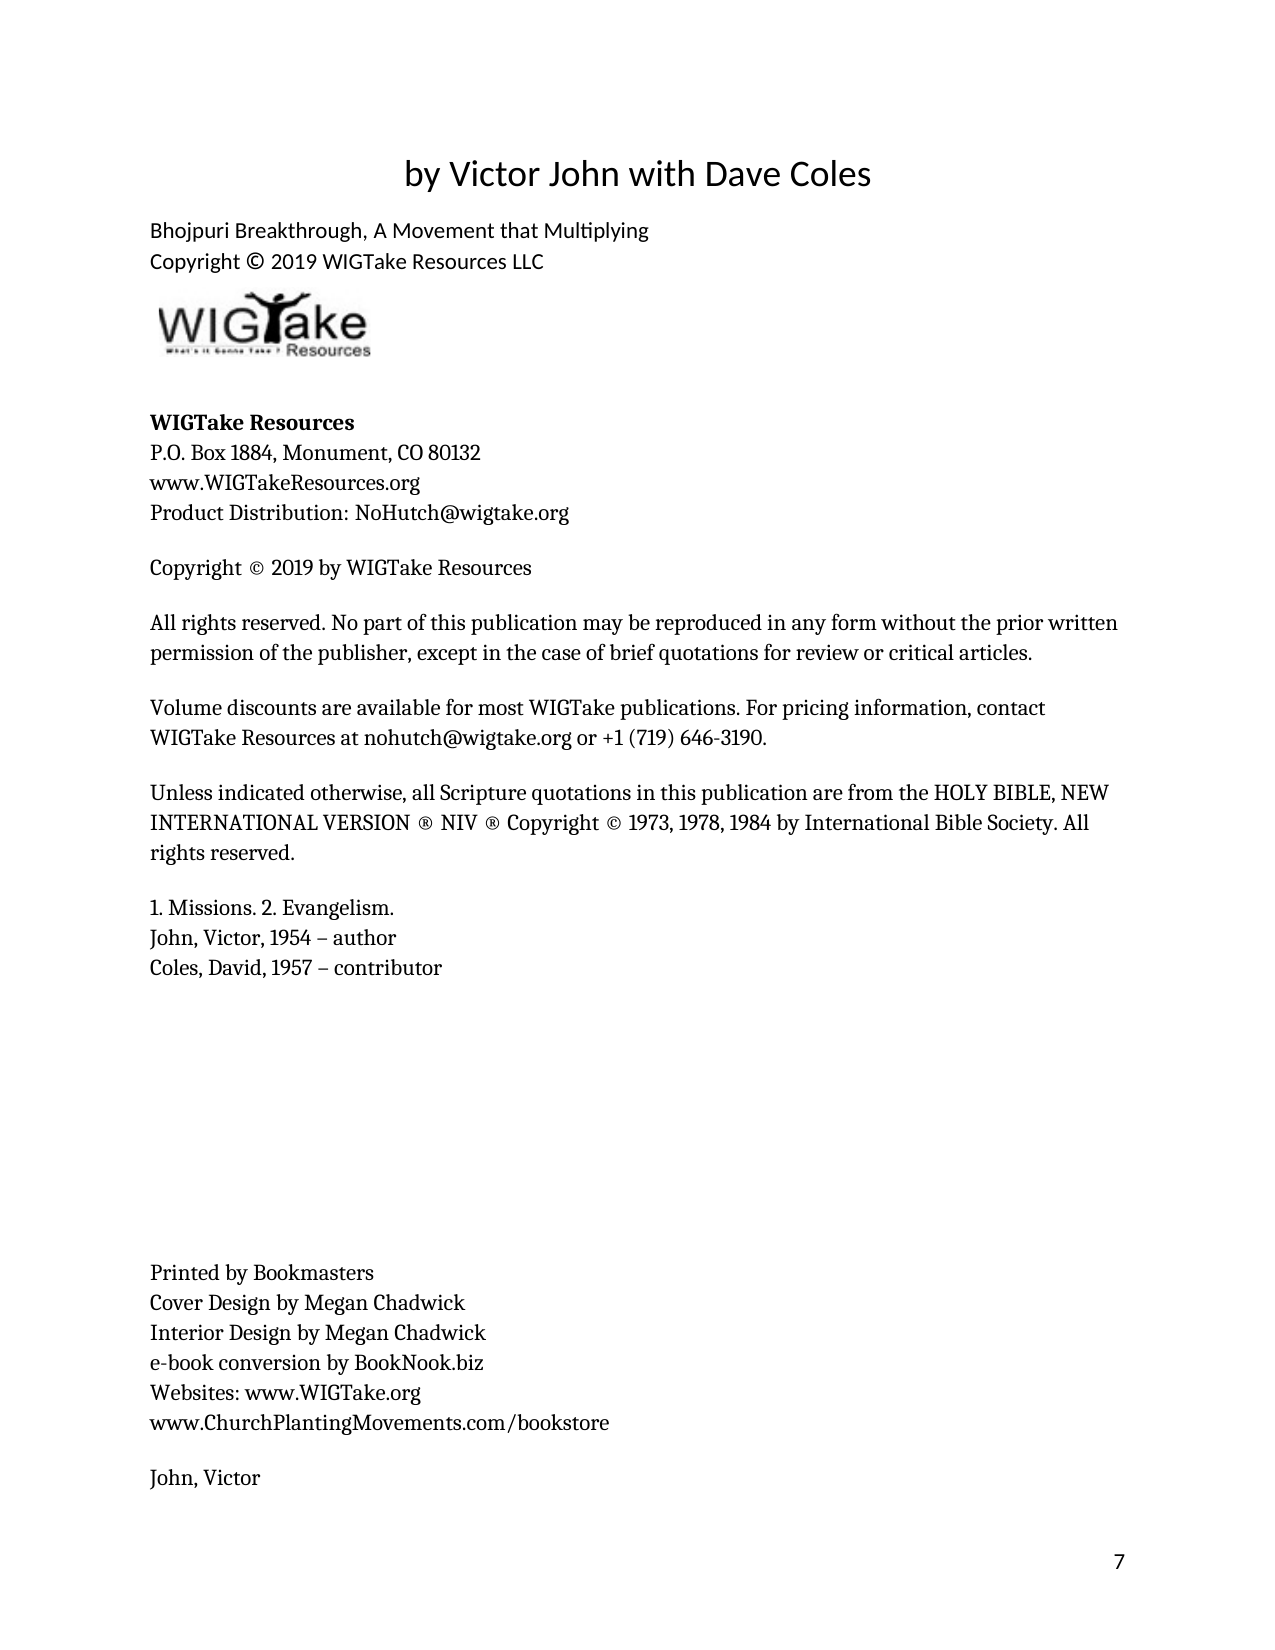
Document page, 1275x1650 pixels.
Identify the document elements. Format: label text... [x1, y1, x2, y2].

text Bhojpuri Breakthrough, A Movement that Multiplying [150, 217, 1125, 245]
text 1. Missions. 2. Evangelism. [150, 891, 1125, 921]
text Copyright © 2019 by WIGTake Resources [150, 551, 1125, 581]
text Cover Design by Megan Chadwick [150, 1286, 1125, 1316]
text Copyright © 2019 WIGTake Resources LLC [150, 245, 1125, 276]
text All rights reserved. No part of this publication may be reproduced in any form without the prior written permission of the publisher, except in the case of brief quotations for review or critical articles. [150, 606, 1125, 666]
text Coles, David, 1957 – contributor [150, 951, 1125, 981]
text WIGTake Resources [150, 406, 1125, 436]
text John, Victor, 1954 – author [150, 921, 1125, 951]
text by Victor John with Dave Coles [150, 150, 1125, 196]
text www.ChurchPlantingMovements.com/bookstore [150, 1406, 1125, 1436]
text Unless indicated otherwise, all Scripture quotations in this publication are from the HOLY BIBLE, NEW INTERNATIONAL VERSION ® NIV ® Copyright © 1973, 1978, 1984 by International Bible Society. All rights reserved. [150, 776, 1125, 866]
text e-book conversion by BookNook.biz [150, 1346, 1125, 1376]
text John, Victor [150, 1461, 1125, 1491]
text Printed by Bookmasters [150, 1256, 1125, 1286]
text Interior Design by Megan Chadwick [150, 1316, 1125, 1346]
text Websites: www.WIGTake.org [150, 1376, 1125, 1406]
text P.O. Box 1884, Monument, CO 80132 [150, 436, 1125, 466]
text Volume discounts are available for most WIGTake publications. For pricing information, contact WIGTake Resources at nohutch@wigtake.org or +1 (719) 646-3190‬. [150, 691, 1125, 751]
text Product Distribution: NoHutch@wigtake.org [150, 496, 1125, 526]
picture [153, 287, 371, 354]
text www.WIGTakeResources.org [150, 466, 1125, 496]
